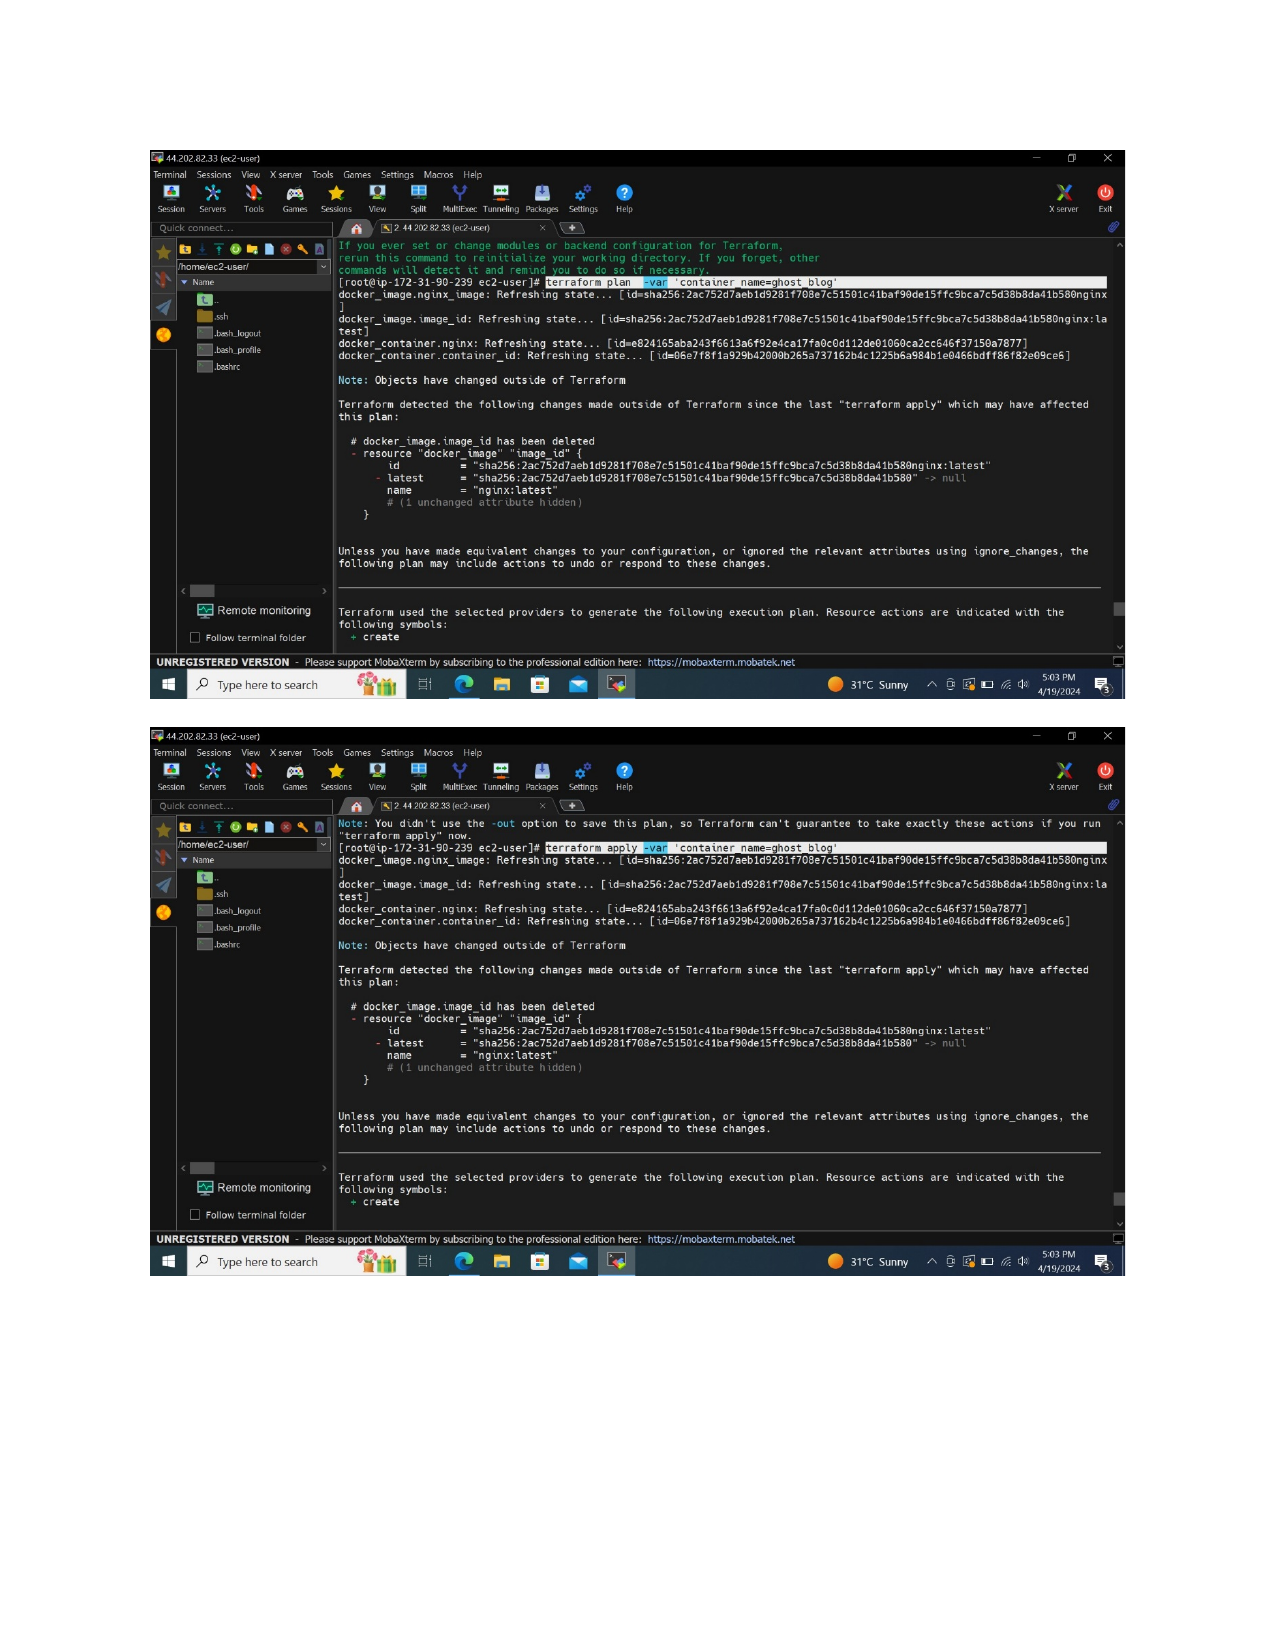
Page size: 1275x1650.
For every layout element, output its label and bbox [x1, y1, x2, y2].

picture [150, 727, 1125, 1276]
picture [150, 150, 1125, 699]
